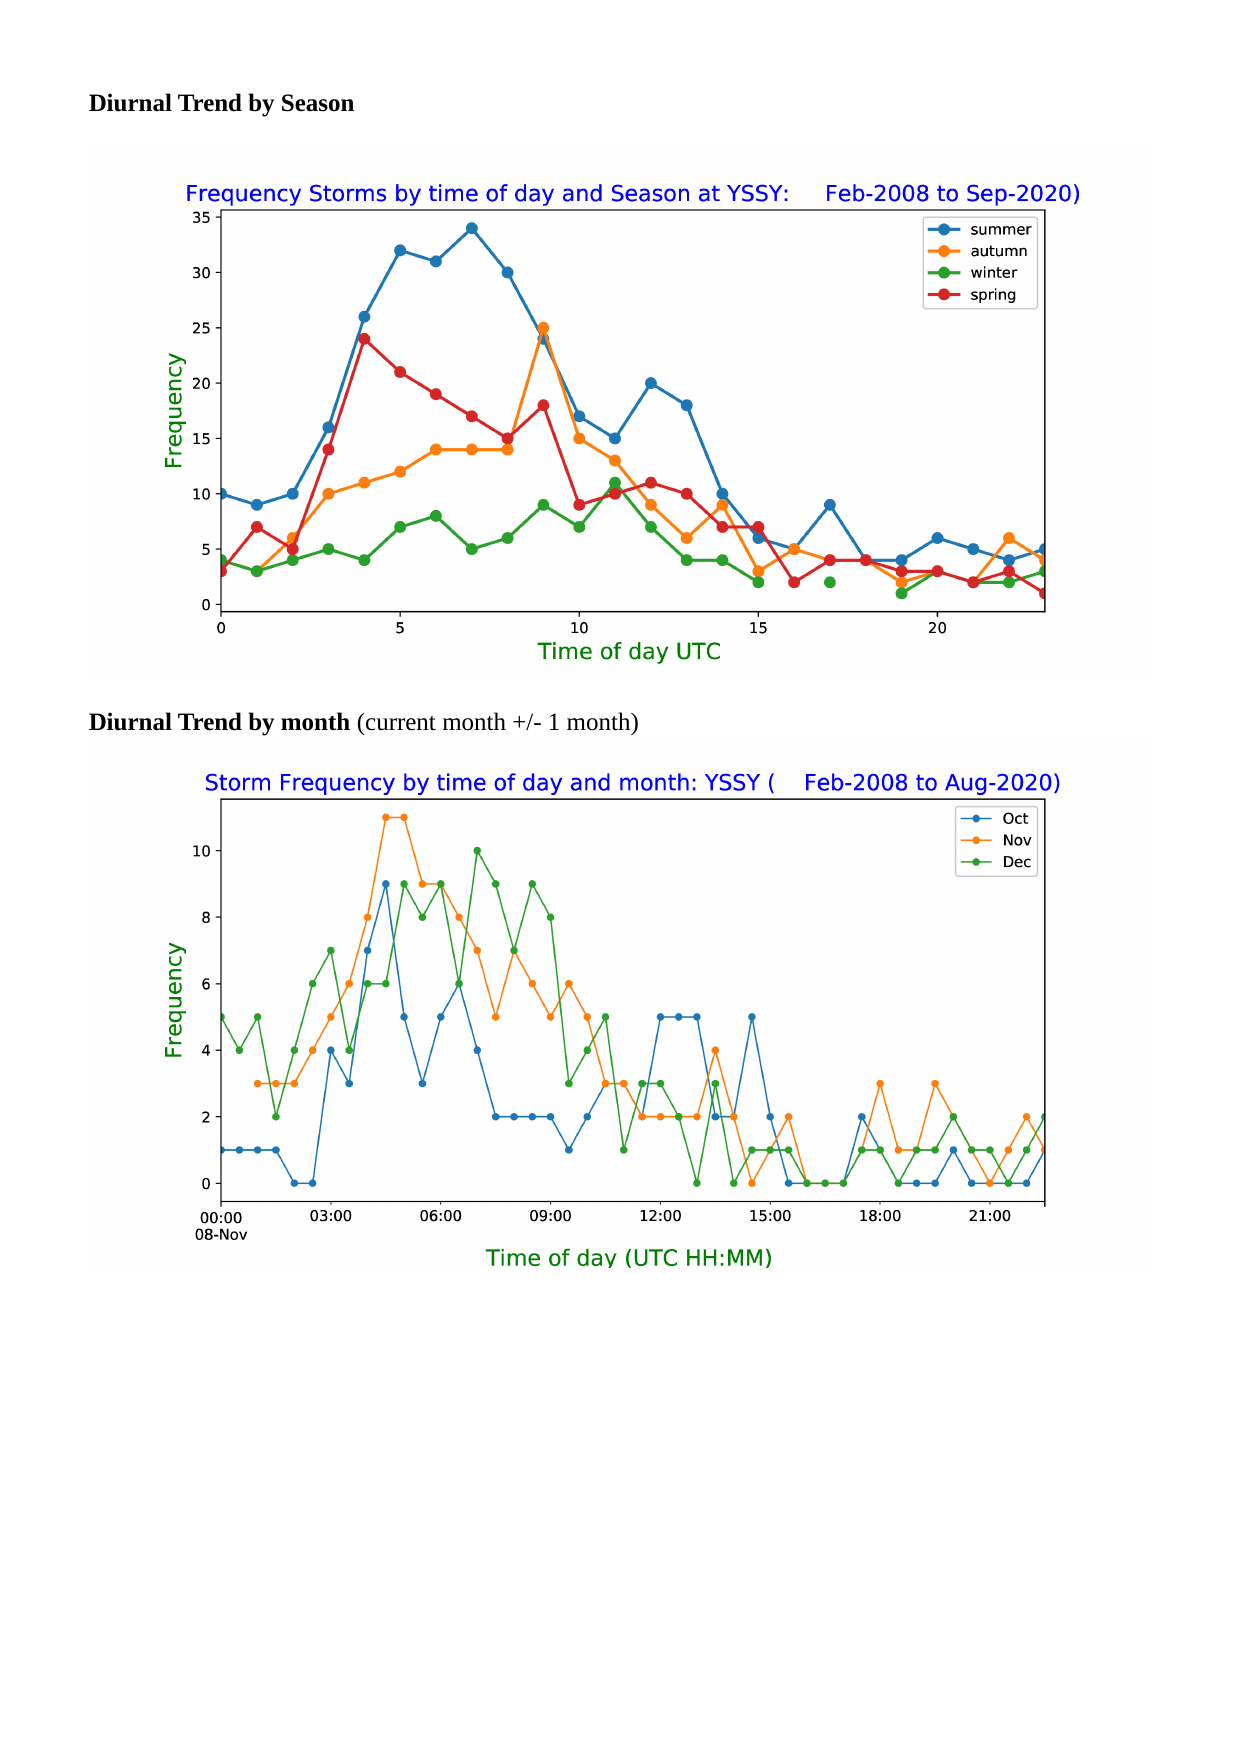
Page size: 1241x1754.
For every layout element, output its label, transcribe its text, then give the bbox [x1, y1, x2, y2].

text Diurnal Trend by Season [88, 88, 1152, 117]
text Diurnal Trend by month (current month +/- 1 month) [88, 707, 1152, 736]
